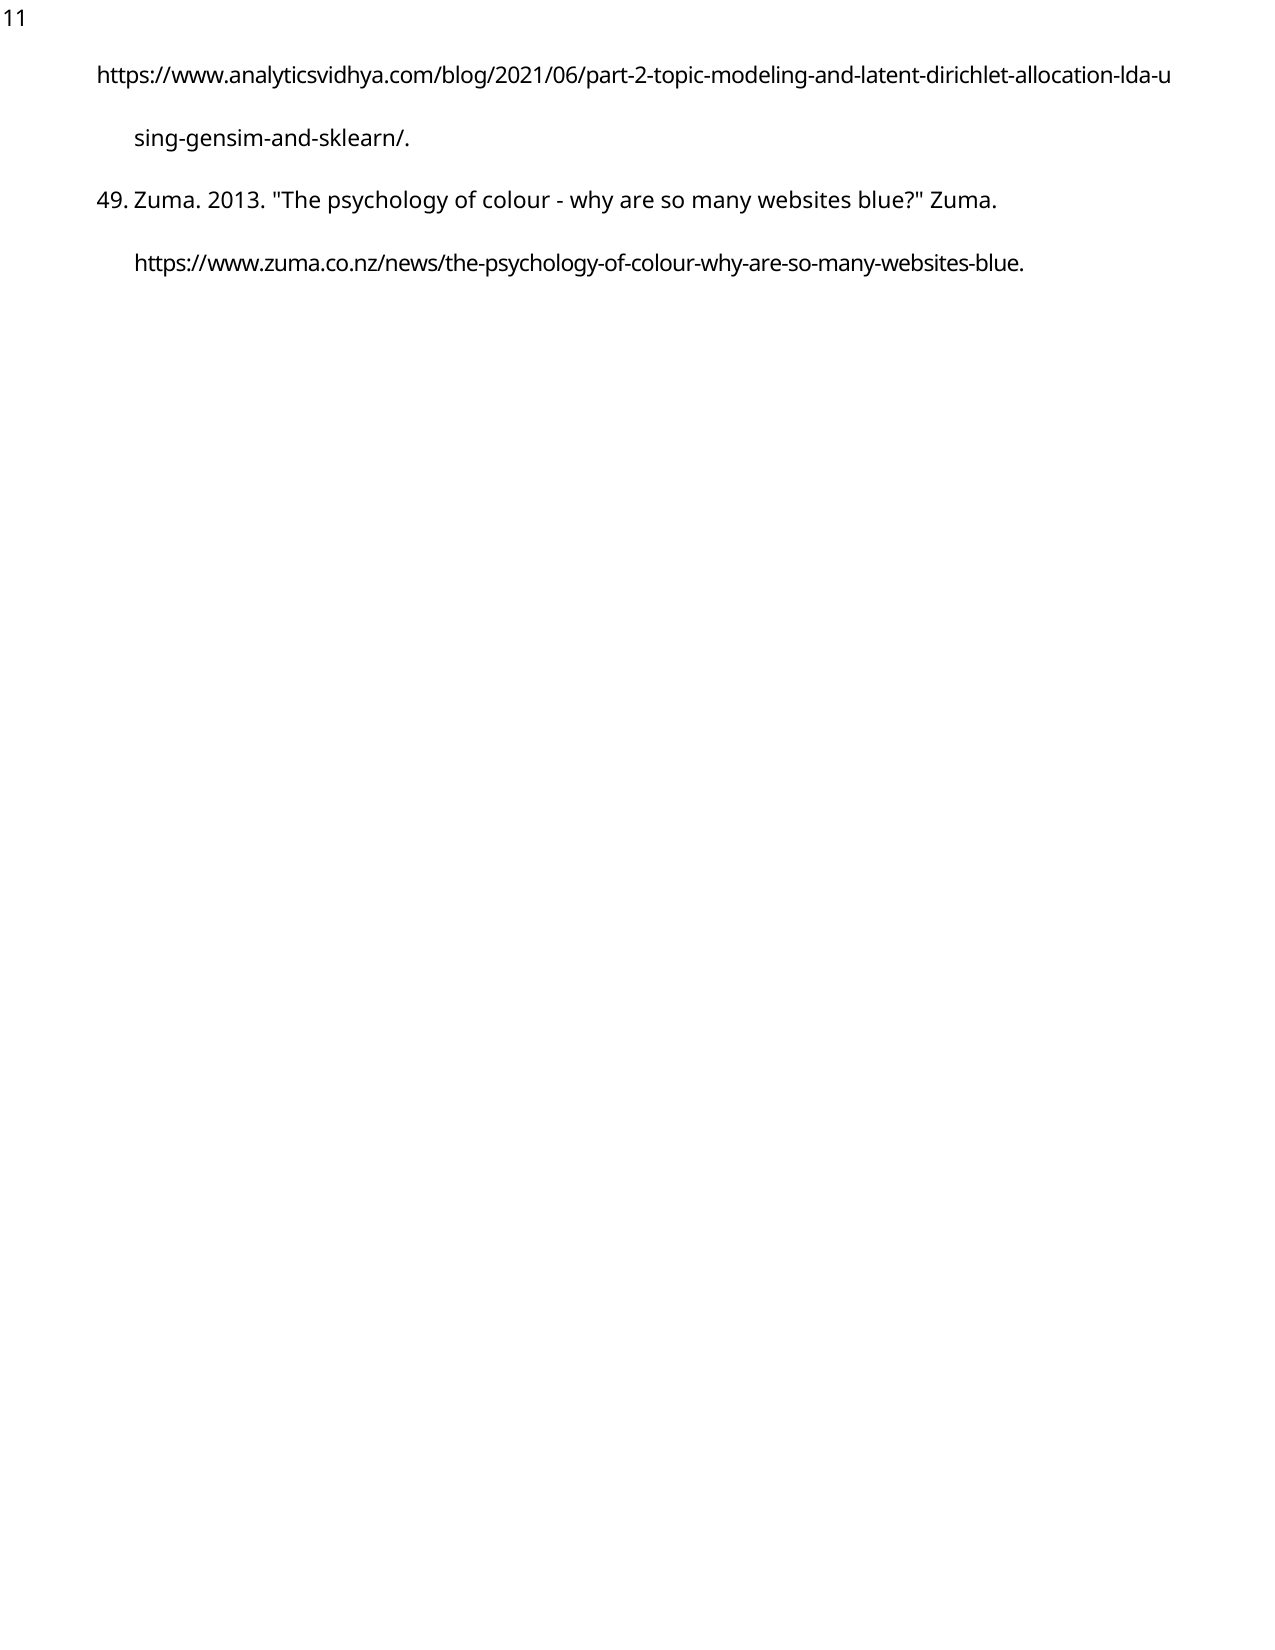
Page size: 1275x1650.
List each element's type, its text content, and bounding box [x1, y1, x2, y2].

text https://www.analyticsvidhya.com/blog/2021/06/part-2-topic-modeling-and-latent-dirichlet-allocation-lda-u sing-gensim-and-sklearn/. [96, 59, 1208, 153]
list Zuma. 2013. "The psychology of colour - why are so many websites blue?" Zuma. https://www.zuma.co.nz/news/the-psychology-of-colour-why-are-so-many-websites-blue. [96, 184, 1038, 278]
